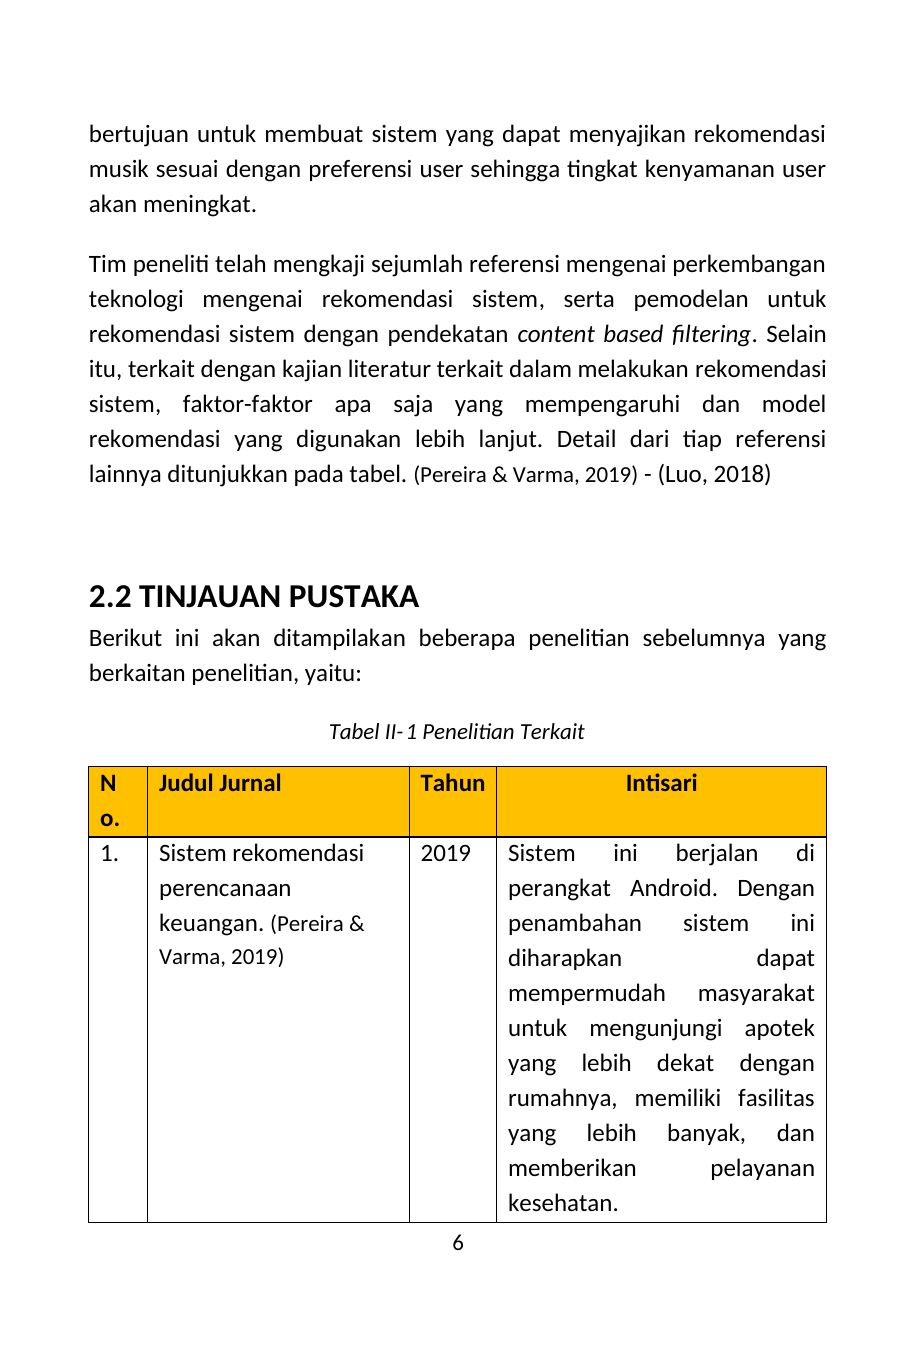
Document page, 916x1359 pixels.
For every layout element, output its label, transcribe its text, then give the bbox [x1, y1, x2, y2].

text Tabel II-1 Penelitian Terkait [89, 717, 827, 745]
table_cell Sistem rekomendasi perencanaan keuangan. [148, 838, 409, 1222]
table_cell Sistem ini berjalan di perangkat Android. Dengan penambahan sistem ini diharapkan dapat mempermudah masyarakat untuk mengunjungi apotek yang lebih dekat dengan rumahnya, memiliki fasilitas yang lebih banyak, dan memberikan pelayanan kesehatan. [497, 838, 826, 1222]
text Tim peneliti telah mengkaji sejumlah referensi mengenai perkembangan teknologi mengenai rekomendasi sistem, serta pemodelan untuk rekomendasi sistem dengan pendekatan content based filtering. Selain itu, terkait dengan kajian literatur terkait dalam melakukan rekomendasi sistem, faktor-faktor apa saja yang mempengaruhi dan model rekomendasi yang digunakan lebih lanjut. Detail dari tiap referensi lainnya ditunjukkan pada tabel. - [89, 248, 827, 489]
table_cell 1. [89, 838, 147, 1222]
table_cell 2019 [410, 838, 496, 1222]
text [89, 118, 827, 219]
table_header Intisari [497, 767, 826, 836]
subtitle 2.2 TINJAUAN PUSTAKA [89, 575, 827, 616]
text Berikut ini akan ditampilakan beberapa penelitian sebelumnya yang berkaitan penelitian, yaitu: [89, 622, 827, 688]
table_header No. [89, 767, 147, 836]
table_header Judul Jurnal [148, 767, 409, 836]
table_header Tahun [410, 767, 496, 836]
